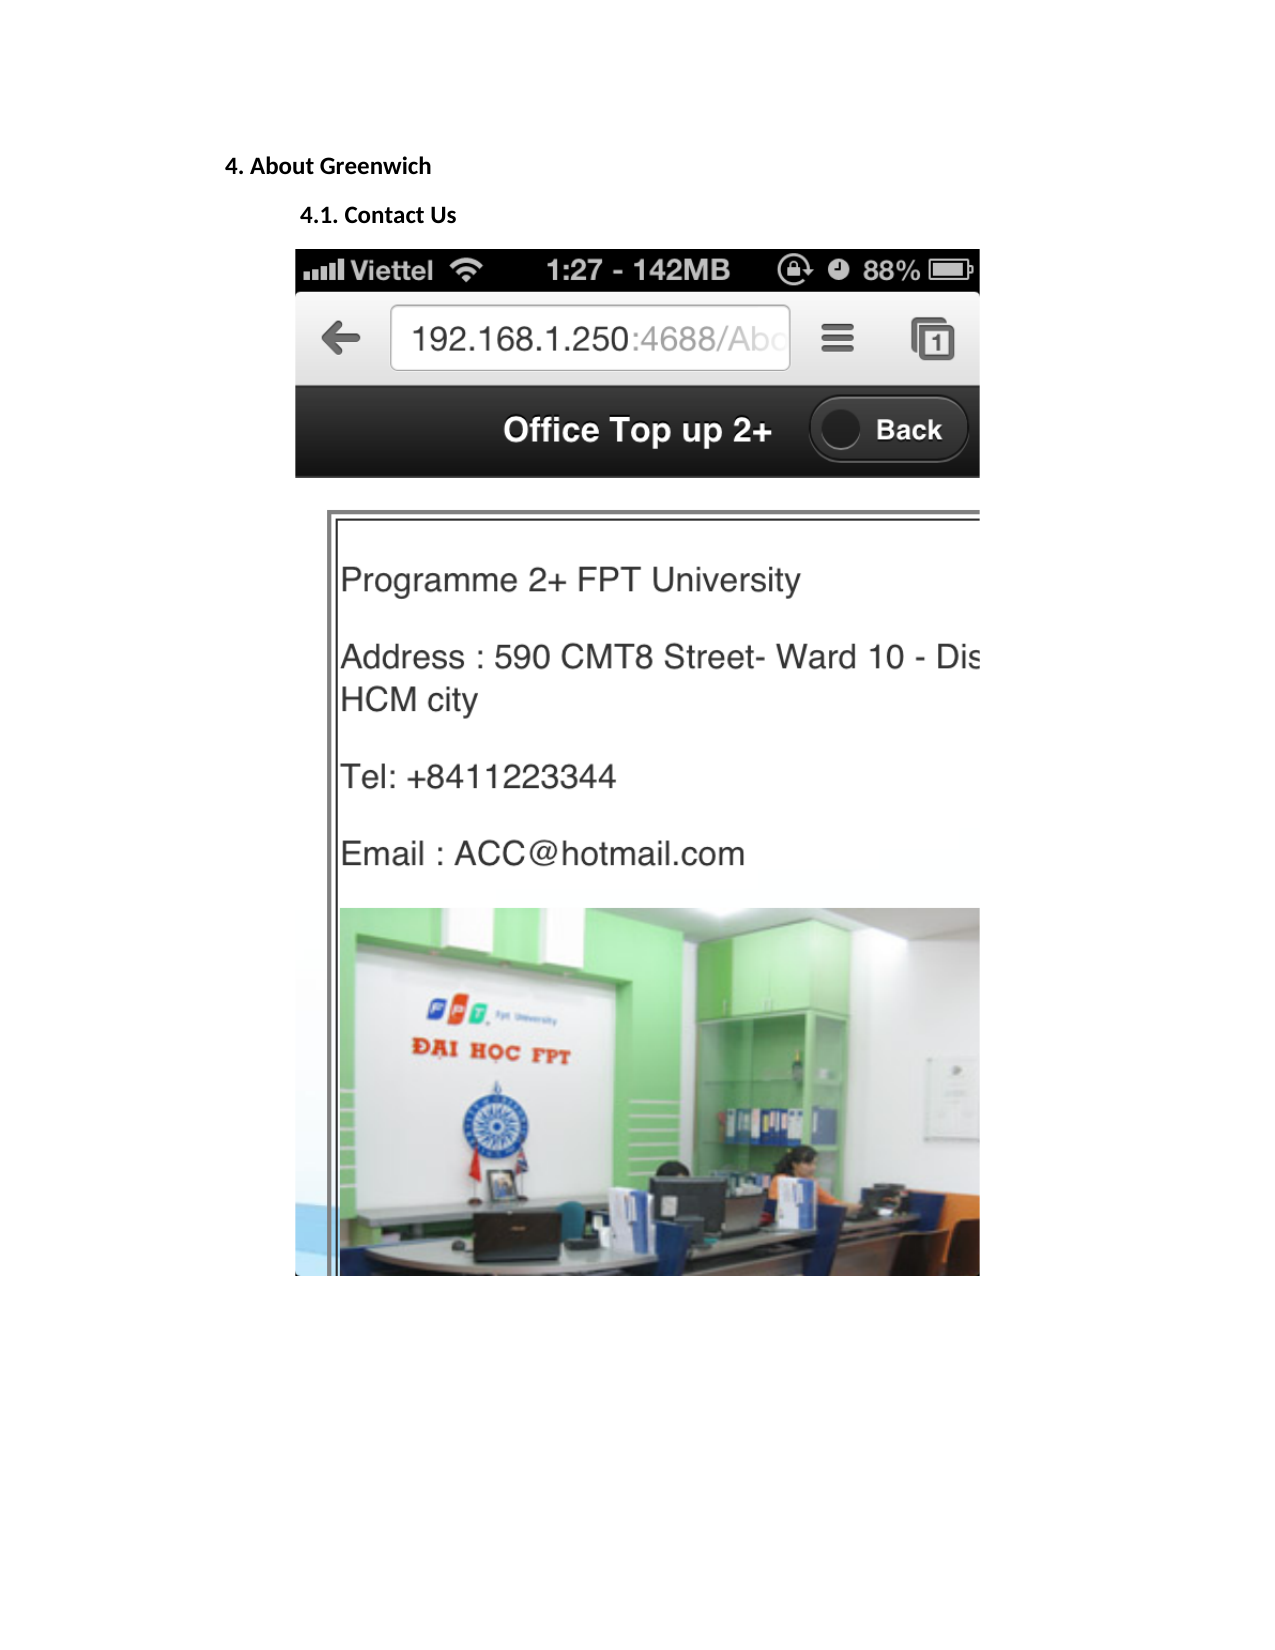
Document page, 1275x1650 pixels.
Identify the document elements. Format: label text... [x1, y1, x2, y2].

picture [295, 249, 980, 1276]
text 4. About Greenwich [150, 150, 1125, 181]
text 4.1. Contact Us [150, 199, 1125, 230]
